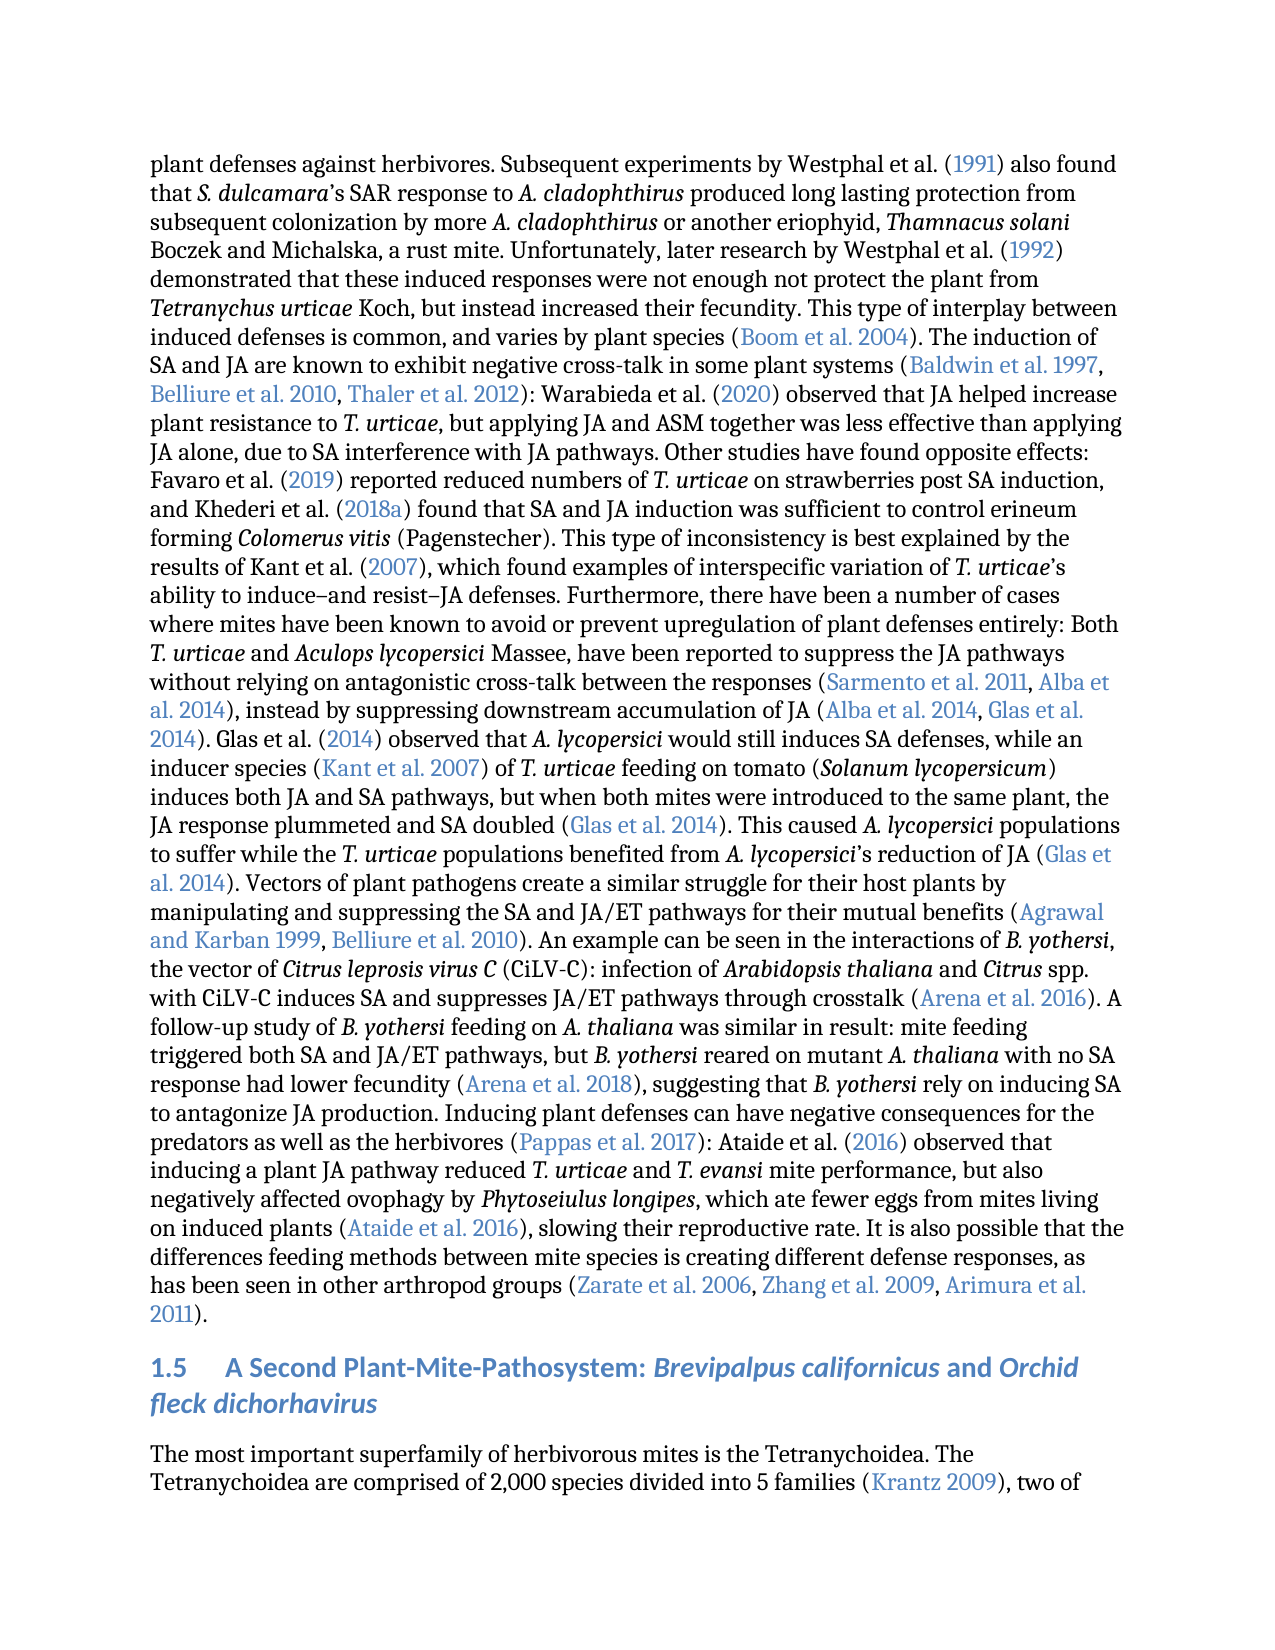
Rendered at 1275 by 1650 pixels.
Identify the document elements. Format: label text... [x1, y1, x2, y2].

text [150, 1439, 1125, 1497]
subtitle 1.5 A Second Plant-Mite-Pathosystem: Brevipalpus californicus and Orchid fleck dichorhavirus [150, 1349, 1125, 1421]
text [150, 150, 1125, 1329]
